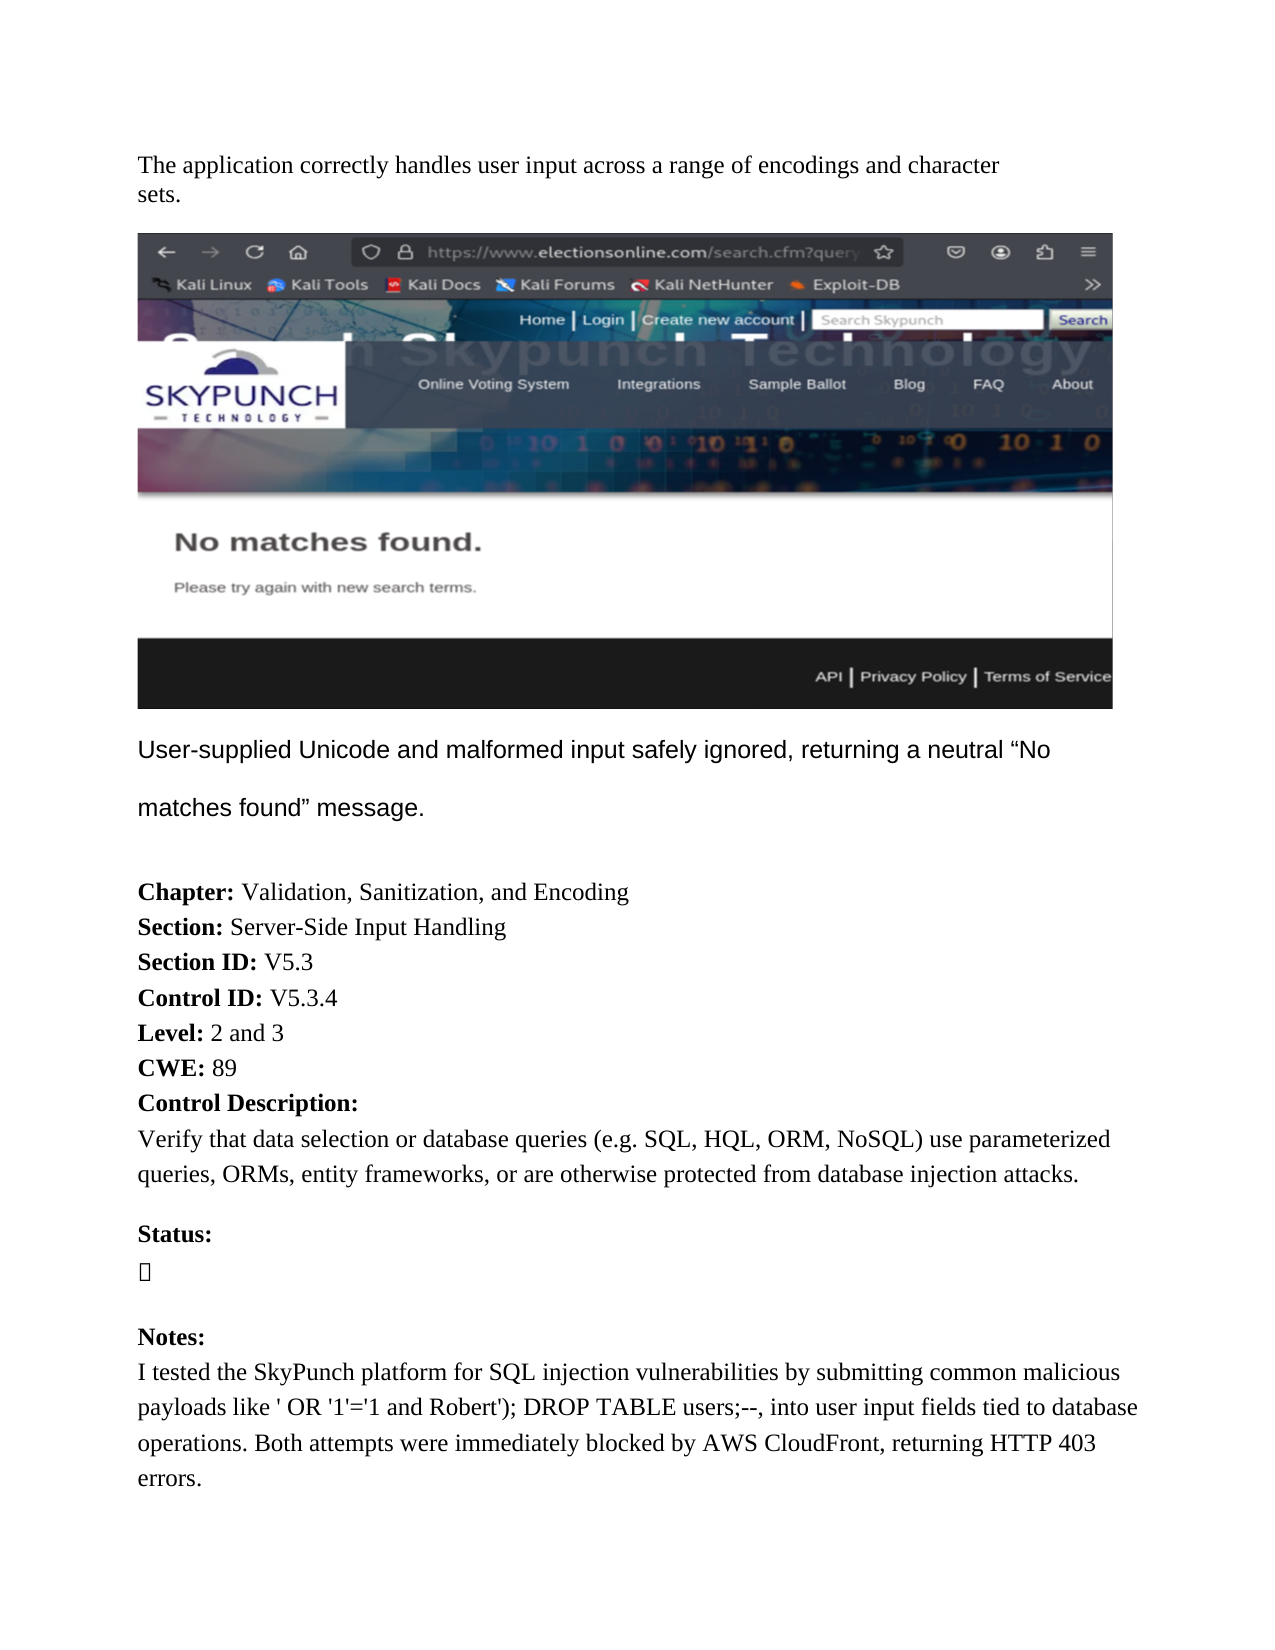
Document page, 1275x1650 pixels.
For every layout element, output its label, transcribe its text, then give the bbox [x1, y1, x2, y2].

subtitle The application correctly handles user input across a range of encodings and character sets. [137, 150, 1047, 207]
text User-supplied Unicode and malformed input safely ignored, returning a neutral “No matches found” message. [137, 735, 1146, 822]
text Status: [137, 1219, 1146, 1289]
text Chapter: Validation, Sanitization, and Encoding Section: Server-Side Input Handling Section ID: V5.3 Control ID: V5.3.4 Level: 2 and 3 CWE: 89 Control Description: Verify that data selection or database queries (e.g. SQL, HQL, ORM, NoSQL) use parameterized queries, ORMs, entity frameworks, or are otherwise protected from database injection attacks. [137, 877, 1146, 1188]
text Notes: I tested the SkyPunch platform for SQL injection vulnerabilities by submitting common malicious payloads like ' OR '1'='1 and Robert'); DROP TABLE users;--, into user input fields tied to database operations. Both attempts were immediately blocked by AWS CloudFront, returning HTTP 403 errors. [137, 1322, 1146, 1492]
picture [137, 233, 1113, 709]
